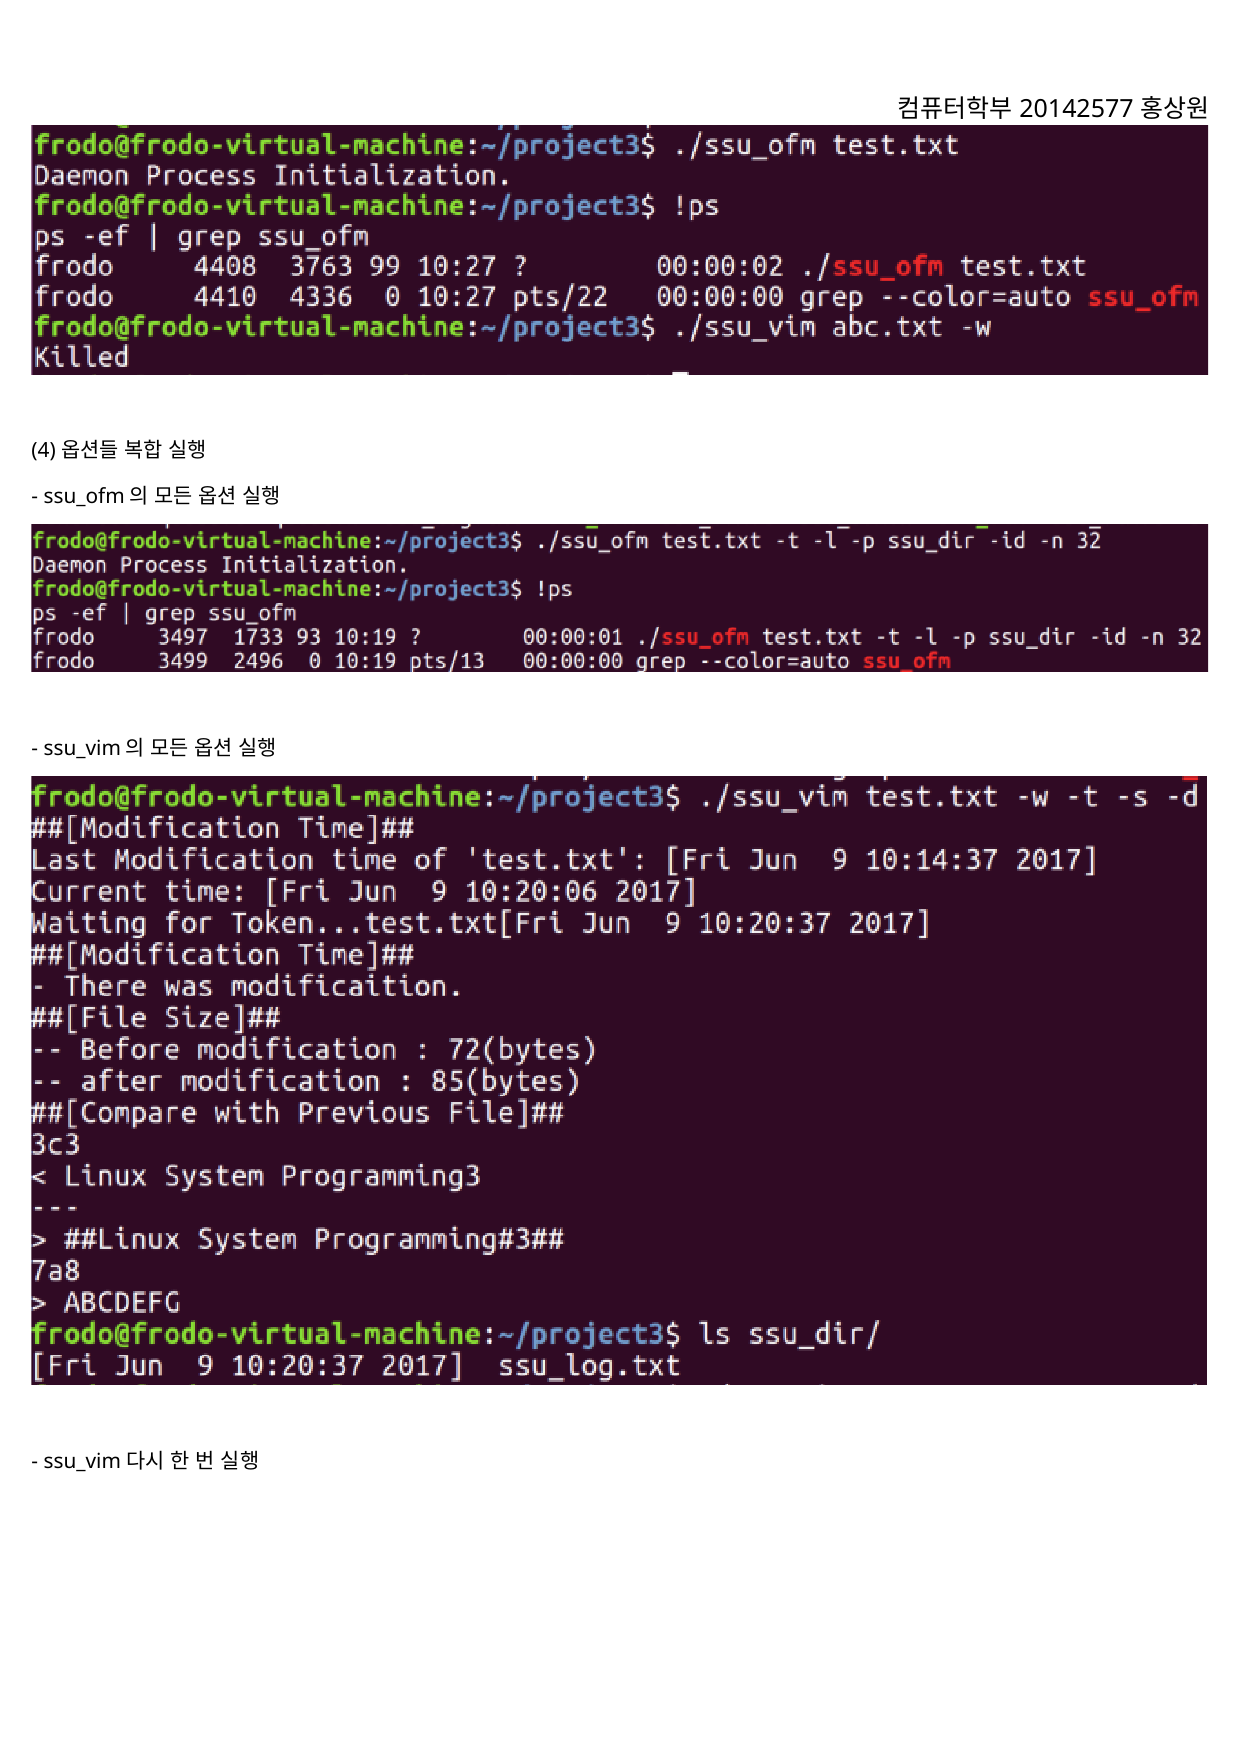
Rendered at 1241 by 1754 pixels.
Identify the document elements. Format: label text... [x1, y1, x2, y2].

picture [31, 524, 1209, 672]
text - ssu_vim 다시 한 번 실행 [31, 1444, 1209, 1474]
text (4) 옵션들 복합 실행 [31, 434, 1209, 464]
picture [31, 125, 1209, 375]
picture [31, 776, 1207, 1385]
text - ssu_ofm의 모든 옵션 실행 [31, 479, 1209, 509]
text - ssu_vim의 모든 옵션 실행 [31, 731, 1209, 761]
